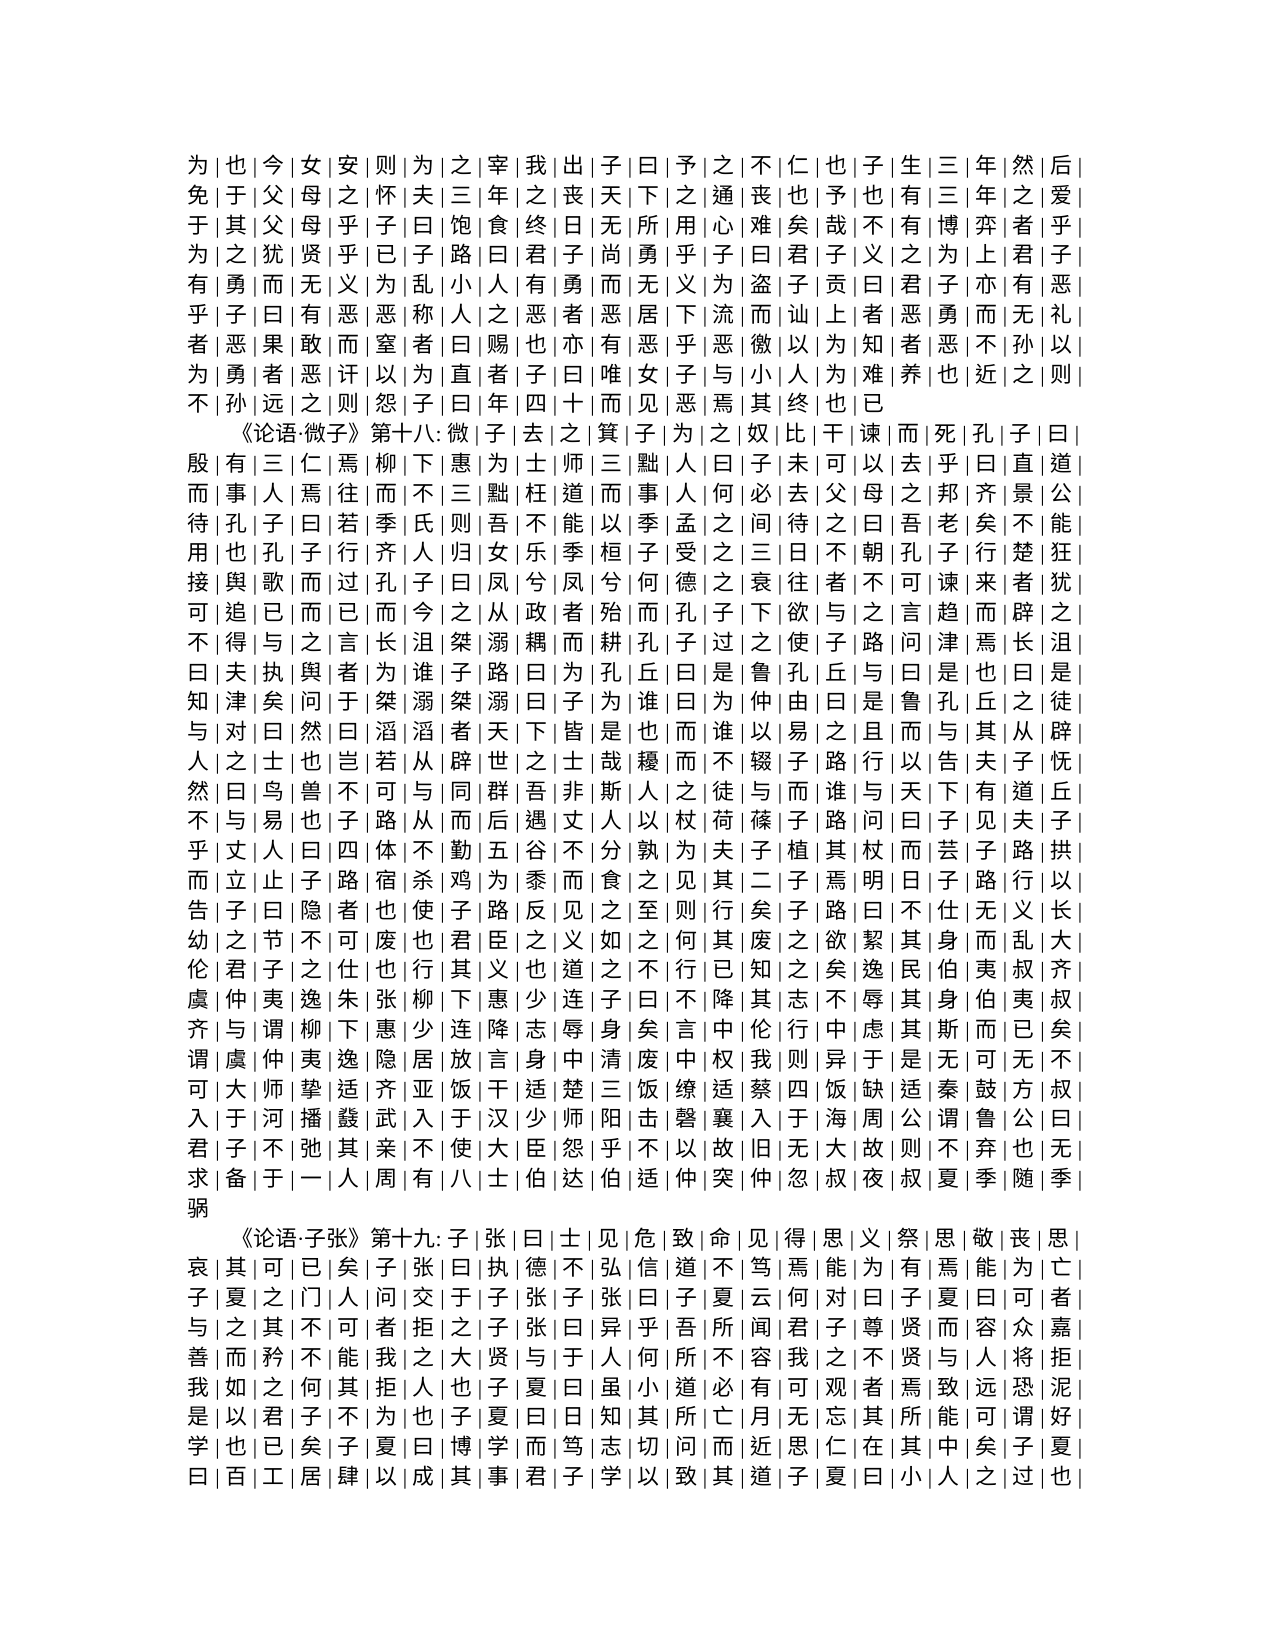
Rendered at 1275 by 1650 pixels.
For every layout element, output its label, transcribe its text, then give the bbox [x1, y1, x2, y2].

text 《论语·微子》第十八: 微 | 子 | 去 | 之 | 箕 | 子 | 为 | 之 | 奴 | 比 | 干 | 谏 | 而 | 死 | 孔 | 子 | 曰 | 殷 | 有 | 三 | 仁 | 焉 | 柳 | 下 | 惠 | 为 | 士 | 师 | 三 | 黜 | 人 | 曰 | 子 | 未 | 可 | 以 | 去 | 乎 | 曰 | 直 | 道 | 而 | 事 | 人 | 焉 | 往 | 而 | 不 | 三 | 黜 | 枉 | 道 | 而 | 事 | 人 | 何 | 必 | 去 | 父 | 母 | 之 | 邦 | 齐 | 景 | 公 | 待 | 孔 | 子 | 曰 | 若 | 季 | 氏 | 则 | 吾 | 不 | 能 | 以 | 季 | 孟 | 之 | 间 | 待 | 之 | 曰 | 吾 | 老 | 矣 | 不 | 能 | 用 | 也 | 孔 | 子 | 行 | 齐 | 人 | 归 | 女 | 乐 | 季 | 桓 | 子 | 受 | 之 | 三 | 日 | 不 | 朝 | 孔 | 子 | 行 | 楚 | 狂 | 接 | 舆 | 歌 | 而 | 过 | 孔 | 子 | 曰 | 凤 | 兮 | 凤 | 兮 | 何 | 德 | 之 | 衰 | 往 | 者 | 不 | 可 | 谏 | 来 | 者 | 犹 | 可 | 追 | 已 | 而 | 已 | 而 | 今 | 之 | 从 | 政 | 者 | 殆 | 而 | 孔 | 子 | 下 | 欲 | 与 | 之 | 言 | 趋 | 而 | 辟 | 之 | 不 | 得 | 与 | 之 | 言 | 长 | 沮 | 桀 | 溺 | 耦 | 而 | 耕 | 孔 | 子 | 过 | 之 | 使 | 子 | 路 | 问 | 津 | 焉 | 长 | 沮 | 曰 | 夫 | 执 | 舆 | 者 | 为 | 谁 | 子 | 路 | 曰 | 为 | 孔 | 丘 | 曰 | 是 | 鲁 | 孔 | 丘 | 与 | 曰 | 是 | 也 | 曰 | 是 | 知 | 津 | 矣 | 问 | 于 | 桀 | 溺 | 桀 | 溺 | 曰 | 子 | 为 | 谁 | 曰 | 为 | 仲 | 由 | 曰 | 是 | 鲁 | 孔 | 丘 | 之 | 徒 | 与 | 对 | 曰 | 然 | 曰 | 滔 | 滔 | 者 | 天 | 下 | 皆 | 是 | 也 | 而 | 谁 | 以 | 易 | 之 | 且 | 而 | 与 | 其 | 从 | 辟 | 人 | 之 | 士 | 也 | 岂 | 若 | 从 | 辟 | 世 | 之 | 士 | 哉 | 耰 | 而 | 不 | 辍 | 子 | 路 | 行 | 以 | 告 | 夫 | 子 | 怃 | 然 | 曰 | 鸟 | 兽 | 不 | 可 | 与 | 同 | 群 | 吾 | 非 | 斯 | 人 | 之 | 徒 | 与 | 而 | 谁 | 与 | 天 | 下 | 有 | 道 | 丘 | 不 | 与 | 易 | 也 | 子 | 路 | 从 | 而 | 后 | 遇 | 丈 | 人 | 以 | 杖 | 荷 | 蓧 | 子 | 路 | 问 | 曰 | 子 | 见 | 夫 | 子 | 乎 | 丈 | 人 | 曰 | 四 | 体 | 不 | 勤 | 五 | 谷 | 不 | 分 | 孰 | 为 | 夫 | 子 | 植 | 其 | 杖 | 而 | 芸 | 子 | 路 | 拱 | 而 | 立 | 止 | 子 | 路 | 宿 | 杀 | 鸡 | 为 | 黍 | 而 | 食 | 之 | 见 | 其 | 二 | 子 | 焉 | 明 | 日 | 子 | 路 | 行 | 以 | 告 | 子 | 曰 | 隐 | 者 | 也 | 使 | 子 | 路 | 反 | 见 | 之 | 至 | 则 | 行 | 矣 | 子 | 路 | 曰 | 不 | 仕 | 无 | 义 | 长 | 幼 | 之 | 节 | 不 | 可 | 废 | 也 | 君 | 臣 | 之 | 义 | 如 | 之 | 何 | 其 | 废 | 之 | 欲 | 絜 | 其 | 身 | 而 | 乱 | 大 | 伦 | 君 | 子 | 之 | 仕 | 也 | 行 | 其 | 义 | 也 | 道 | 之 | 不 | 行 | 已 | 知 | 之 | 矣 | 逸 | 民 | 伯 | 夷 | 叔 | 齐 | 虞 | 仲 | 夷 | 逸 | 朱 | 张 | 柳 | 下 | 惠 | 少 | 连 | 子 | 曰 | 不 | 降 | 其 | 志 | 不 | 辱 | 其 | 身 | 伯 | 夷 | 叔 | 齐 | 与 | 谓 | 柳 | 下 | 惠 | 少 | 连 | 降 | 志 | 辱 | 身 | 矣 | 言 | 中 | 伦 | 行 | 中 | 虑 | 其 | 斯 | 而 | 已 | 矣 | 谓 | 虞 | 仲 | 夷 | 逸 | 隐 | 居 | 放 | 言 | 身 | 中 | 清 | 废 | 中 | 权 | 我 | 则 | 异 | 于 | 是 | 无 | 可 | 无 | 不 | 可 | 大 | 师 | 挚 | 适 | 齐 | 亚 | 饭 | 干 | 适 | 楚 | 三 | 饭 | 缭 | 适 | 蔡 | 四 | 饭 | 缺 | 适 | 秦 | 鼓 | 方 | 叔 | 入 | 于 | 河 | 播 | 鼗 | 武 | 入 | 于 | 汉 | 少 | 师 | 阳 | 击 | 磬 | 襄 | 入 | 于 | 海 | 周 | 公 | 谓 | 鲁 | 公 | 曰 | 君 | 子 | 不 | 弛 | 其 | 亲 | 不 | 使 | 大 | 臣 | 怨 | 乎 | 不 | 以 | 故 | 旧 | 无 | 大 | 故 | 则 | 不 | 弃 | 也 | 无 | 求 | 备 | 于 | 一 | 人 | 周 | 有 | 八 | 士 | 伯 | 达 | 伯 | 适 | 仲 | 突 | 仲 | 忽 | 叔 | 夜 | 叔 | 夏 | 季 | 随 | 季 | 䯄 [187, 418, 1087, 1222]
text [187, 1222, 1087, 1491]
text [187, 150, 1087, 418]
